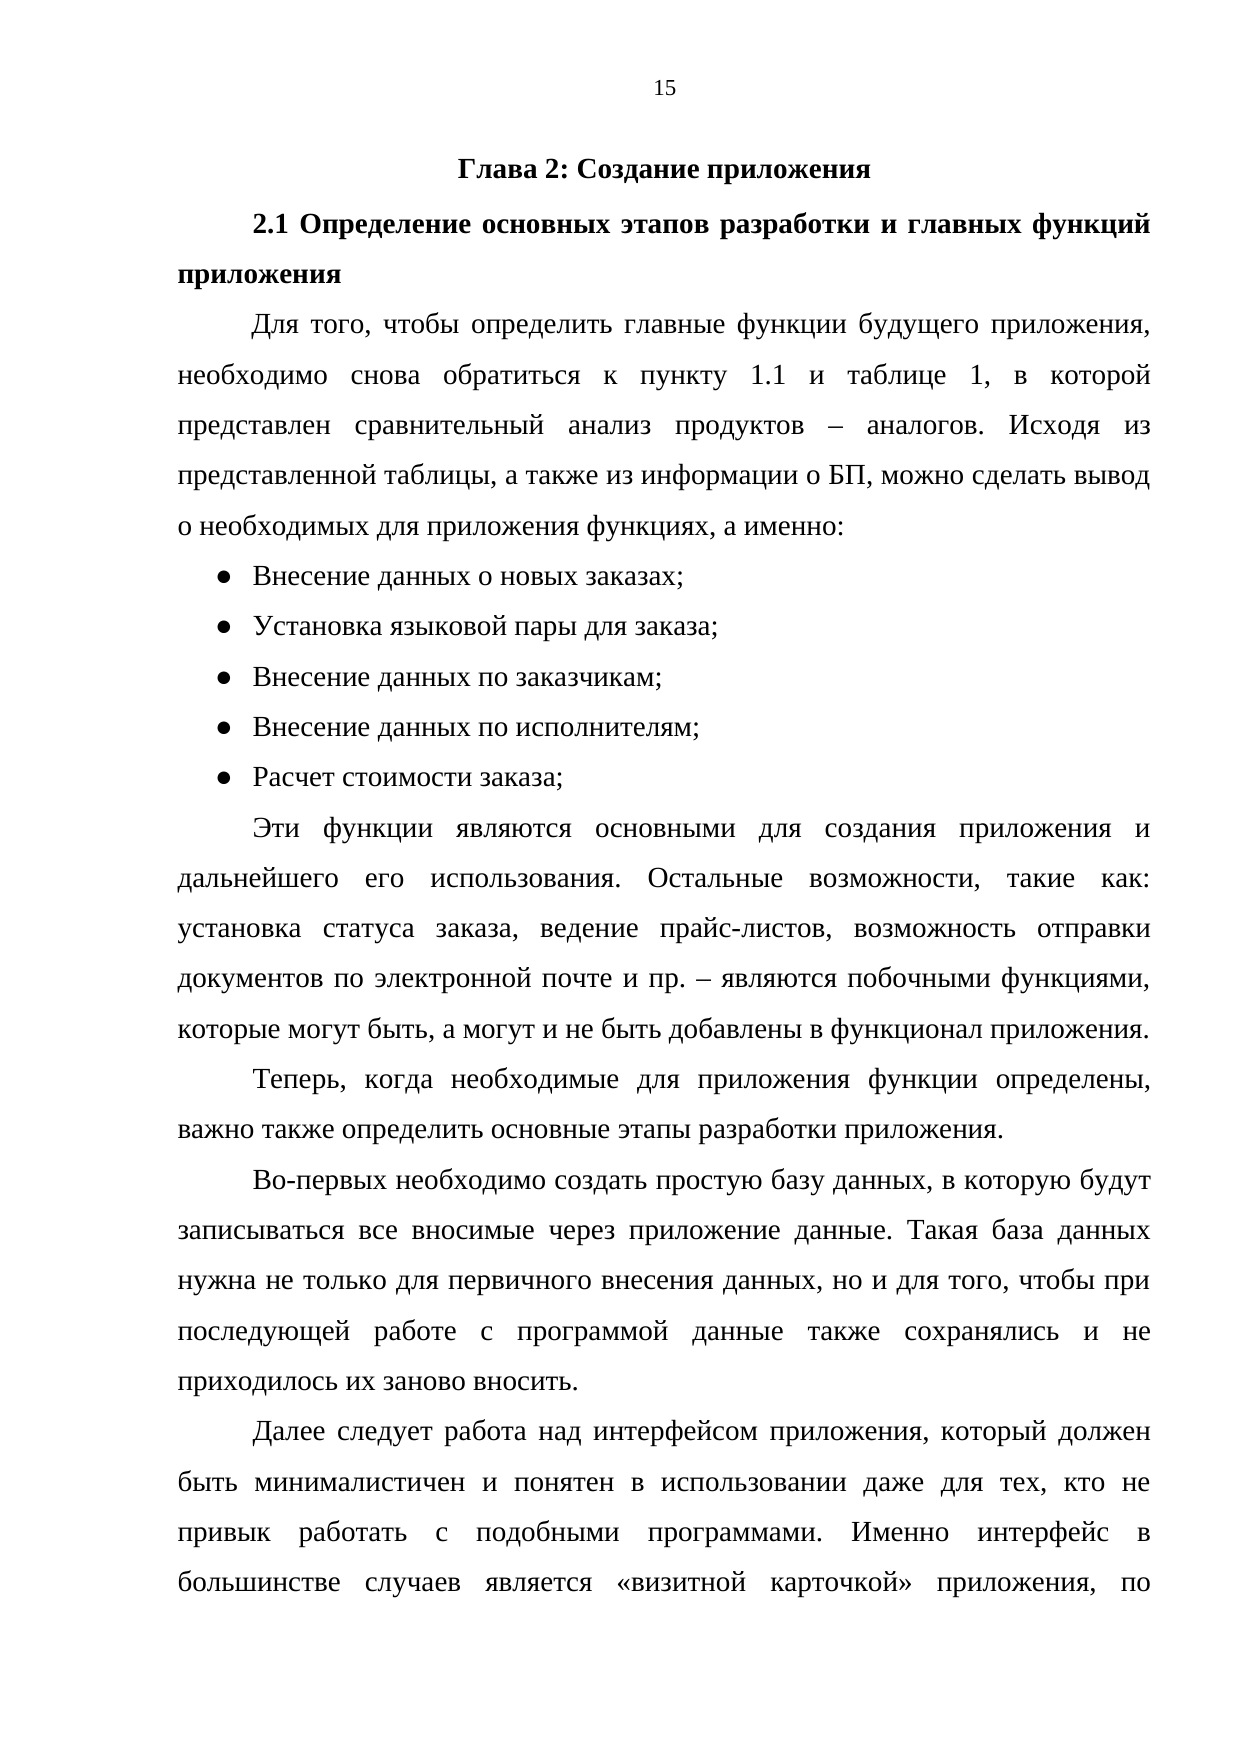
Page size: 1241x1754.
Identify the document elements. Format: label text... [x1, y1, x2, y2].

subtitle 2.1 Определение основных этапов разработки и главных функций приложения [177, 206, 1152, 290]
list Внесение данных о новых заказах; [215, 558, 1152, 592]
list Установка языковой пары для заказа; [215, 608, 1152, 642]
text Для того, чтобы определить главные функции будущего приложения, необходимо снова обратиться к пункту 1.1 и таблице 1, в которой представлен сравнительный анализ продуктов – аналогов. Исходя из представленной таблицы, а также из информации о БП, можно сделать вывод о необходимых для приложения функциях, а именно: [177, 307, 1152, 541]
list Внесение данных по исполнителям; [215, 709, 1152, 743]
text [177, 1413, 1152, 1598]
text Эти функции являются основными для создания приложения и дальнейшего его использования. Остальные возможности, такие как: установка статуса заказа, ведение прайс-листов, возможность отправки документов по электронной почте и пр. – являются побочными функциями, которые могут быть, а могут и не быть добавлены в функционал приложения. [177, 810, 1152, 1044]
list Расчет стоимости заказа; [215, 759, 1152, 793]
text Во-первых необходимо создать простую базу данных, в которую будут записываться все вносимые через приложение данные. Такая база данных нужна не только для первичного внесения данных, но и для того, чтобы при последующей работе с программой данные также сохранялись и не приходилось их заново вносить. [177, 1162, 1152, 1397]
text Теперь, когда необходимые для приложения функции определены, важно также определить основные этапы разработки приложения. [177, 1061, 1152, 1145]
subtitle Глава 2: Создание приложения [177, 151, 1152, 185]
list Внесение данных по заказчикам; [215, 659, 1152, 692]
